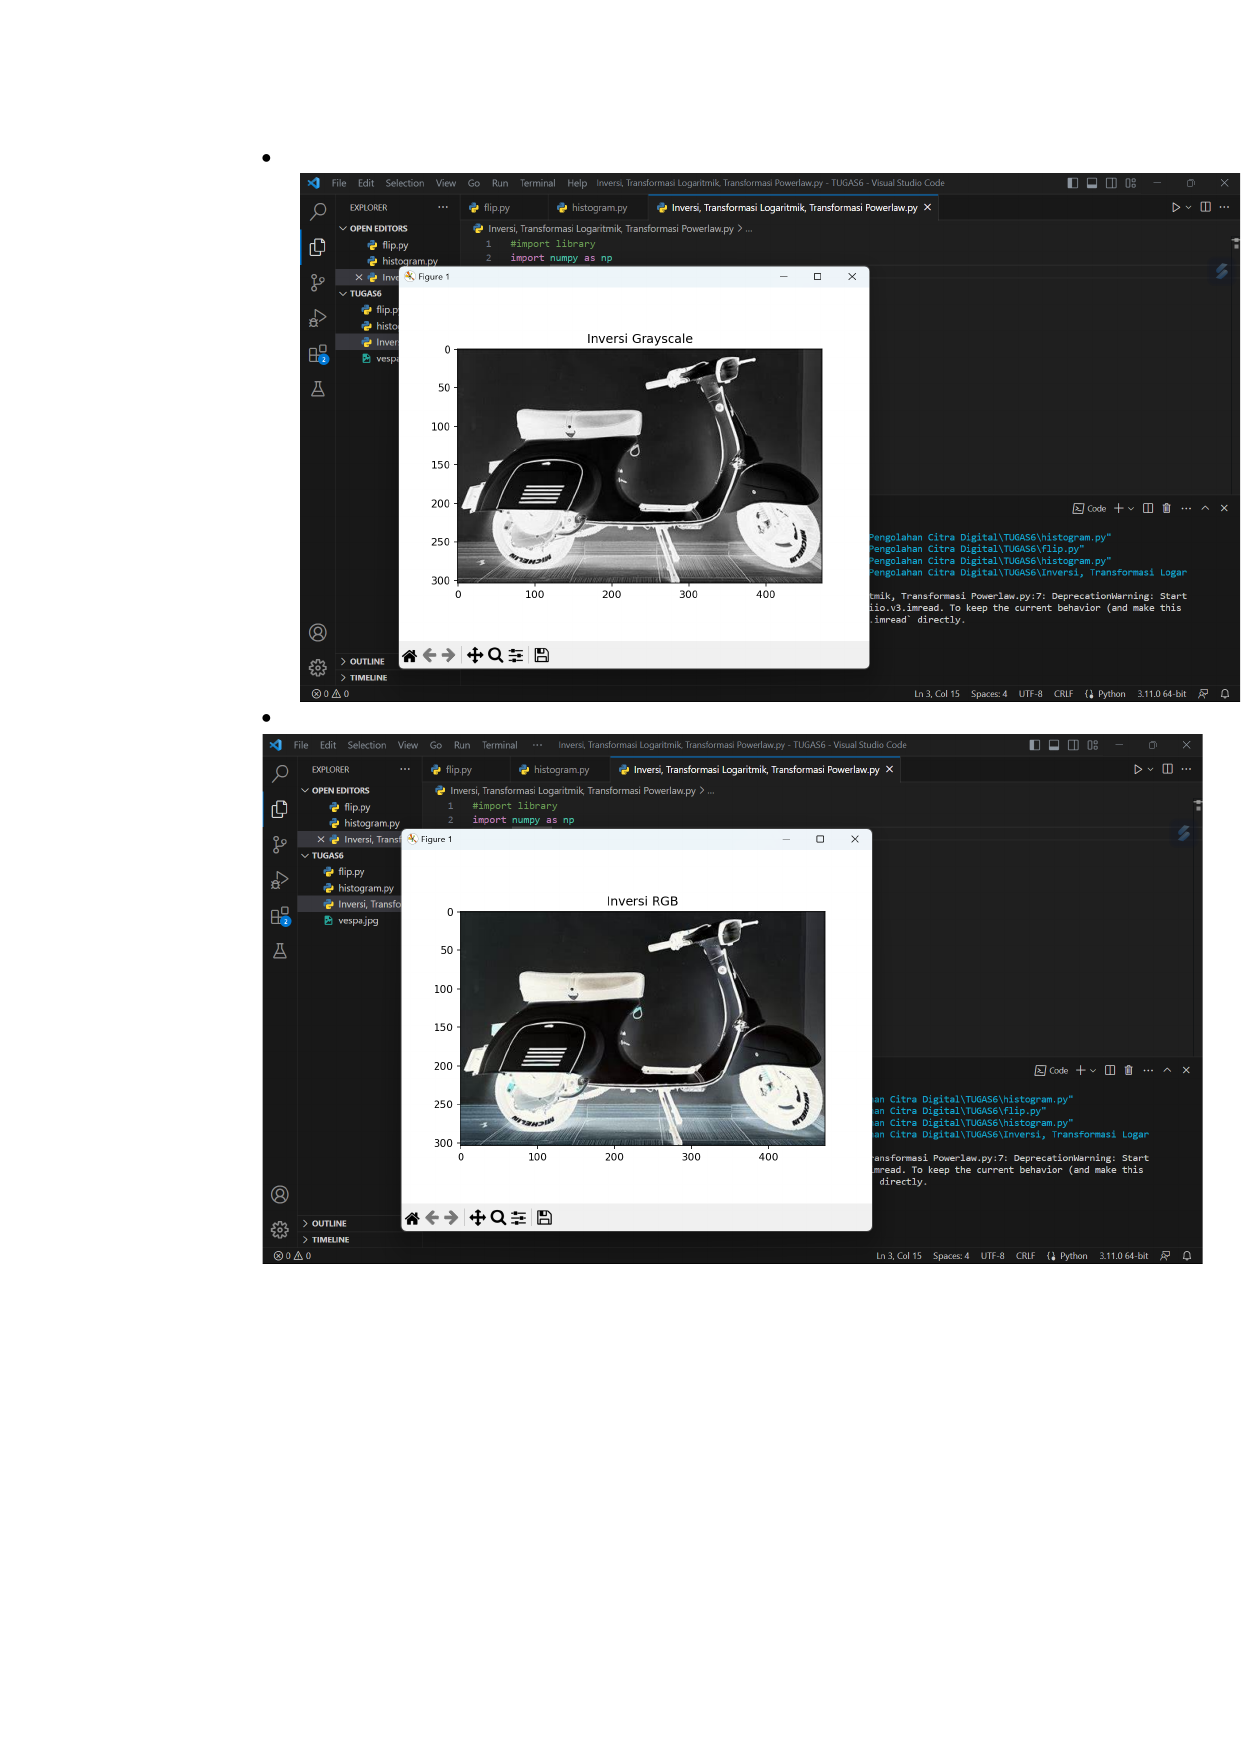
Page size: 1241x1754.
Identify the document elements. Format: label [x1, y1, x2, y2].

picture [300, 173, 1241, 702]
picture [262, 734, 1203, 1264]
